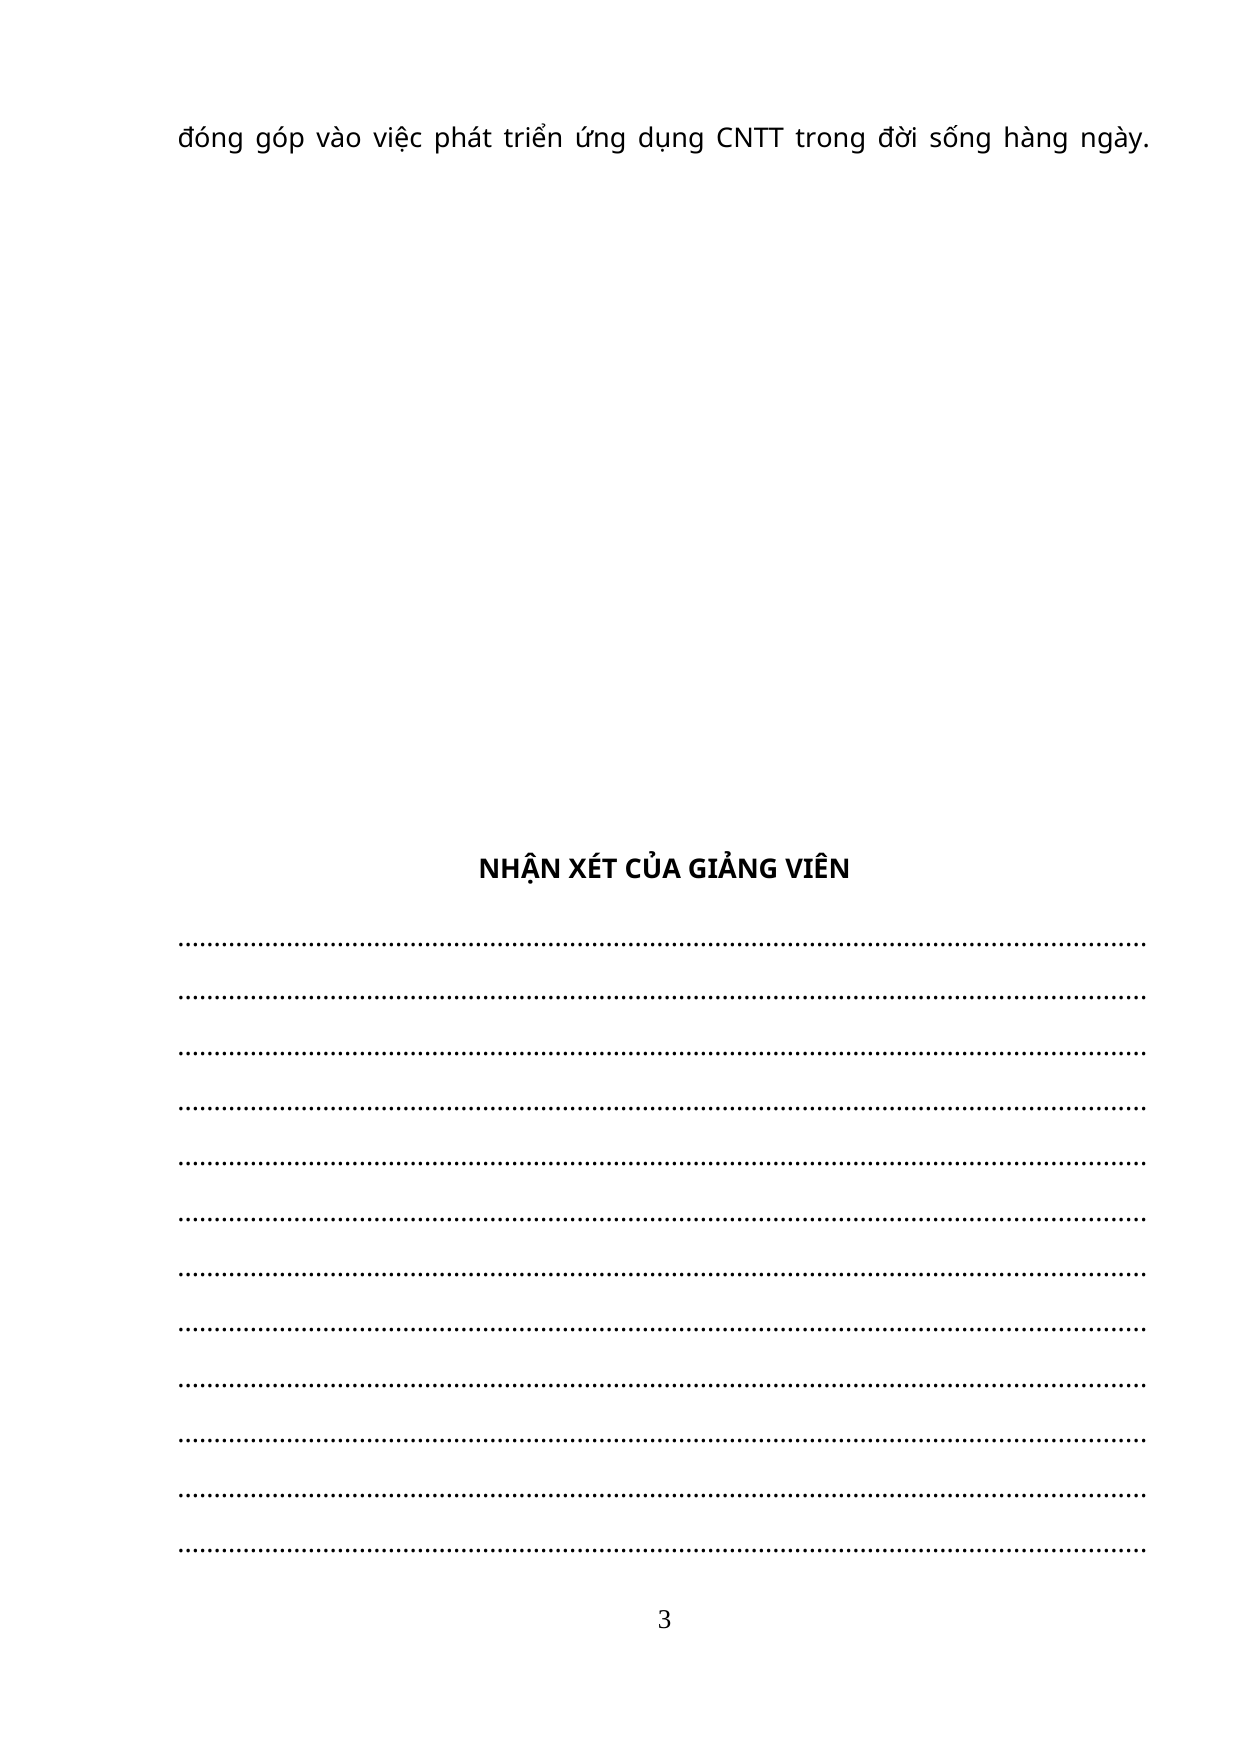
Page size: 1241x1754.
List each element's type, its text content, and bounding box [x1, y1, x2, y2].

text NHẬN XÉT CỦA GIẢNG VIÊN [177, 849, 1152, 886]
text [177, 118, 1152, 210]
